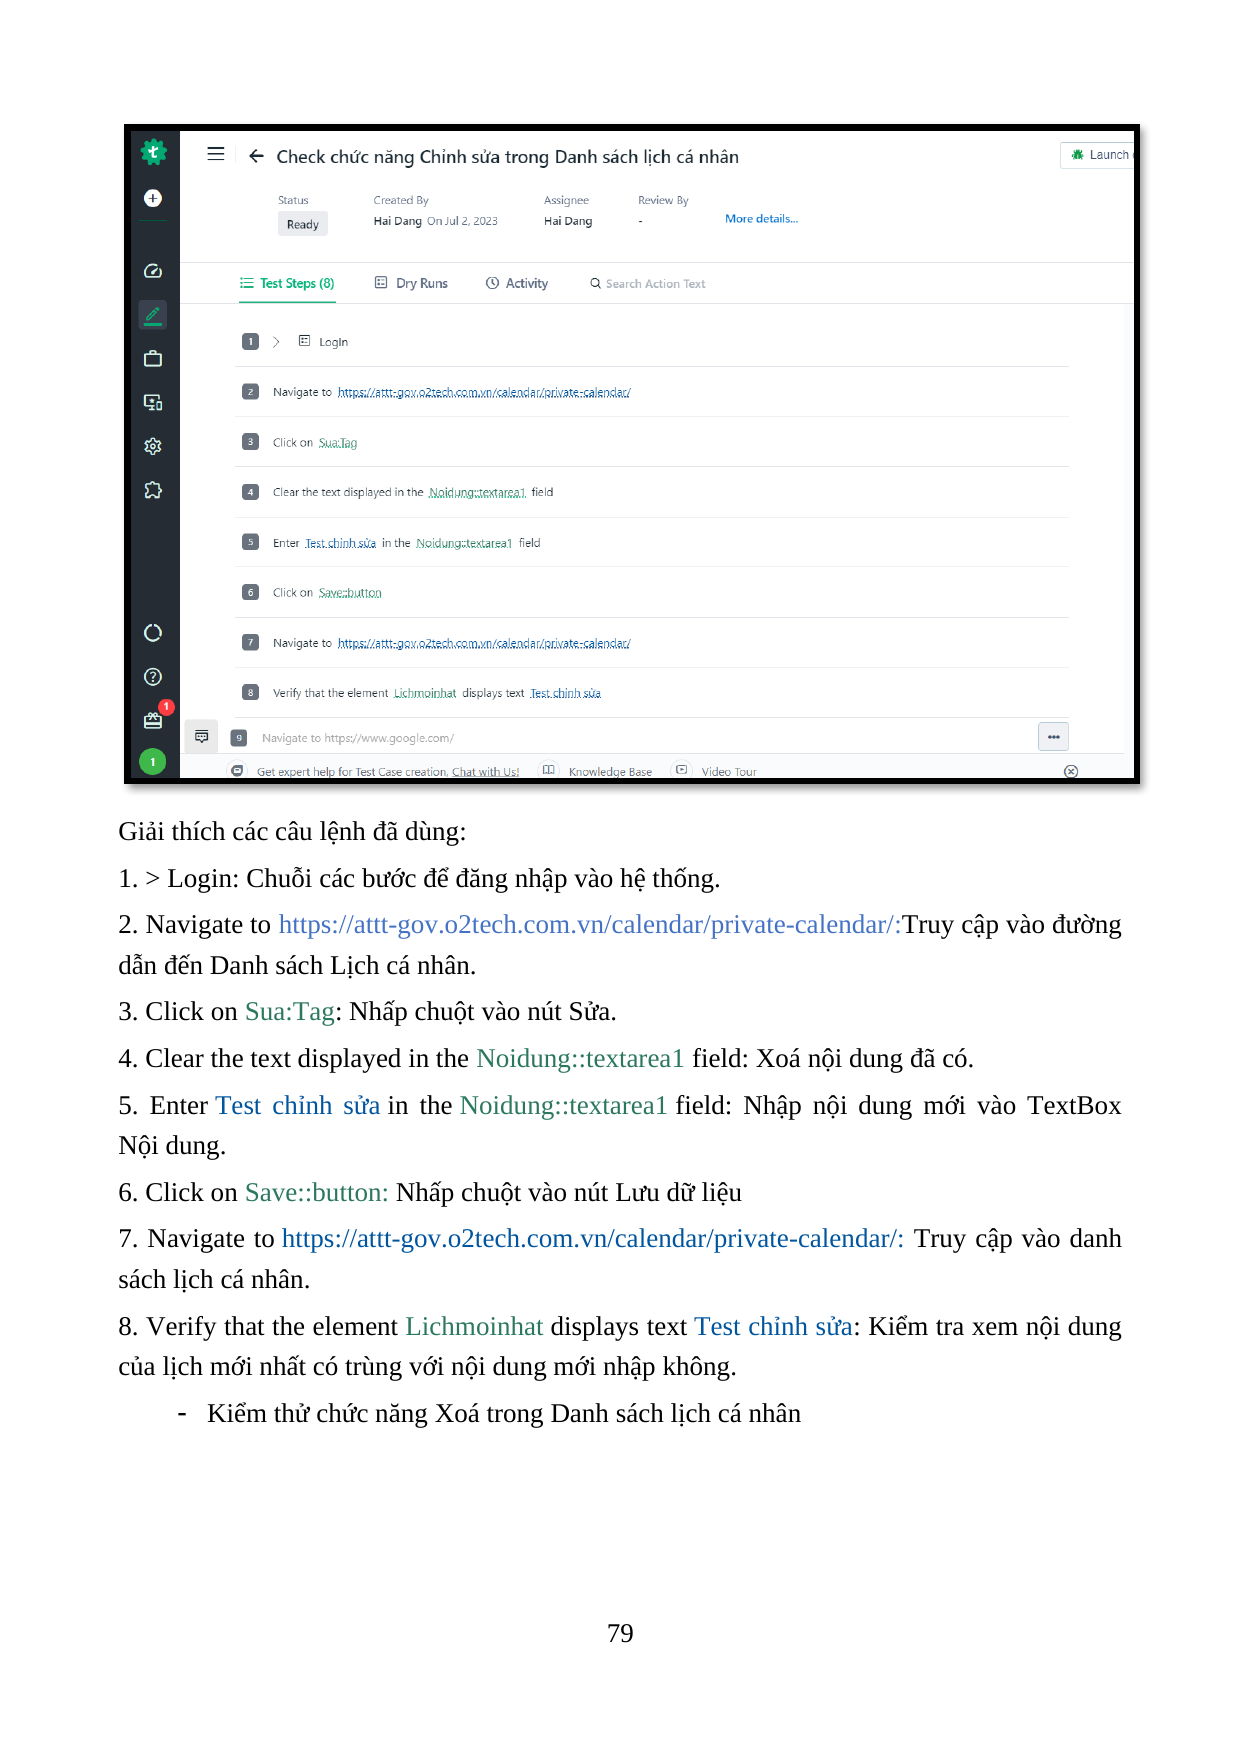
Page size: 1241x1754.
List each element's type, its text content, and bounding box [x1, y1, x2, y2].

text 4. Clear the text displayed in the Noidung::textarea1 field: Xoá nội dung đã có. [118, 1042, 1122, 1073]
text Giải thích các câu lệnh đã dùng: [118, 815, 1122, 846]
text 8. Verify that the element Lichmoinhat displays text Test chỉnh sửa: Kiểm tra xem nội dung của lịch mới nhất có trùng với nội dung mới nhập không. [118, 1309, 1122, 1381]
text 7. Navigate to https://attt-gov.o2tech.com.vn/calendar/private-calendar/: Truy cập vào danh sách lịch cá nhân. [118, 1222, 1122, 1294]
text Kiểm thử chức năng Xoá trong Danh sách lịch cá nhân [177, 1397, 1122, 1428]
text 2. Navigate to https://attt-gov.o2tech.com.vn/calendar/private-calendar/:Truy cập vào đường dẫn đến Danh sách Lịch cá nhân. [118, 908, 1122, 980]
text 1. > Login: Chuỗi các bước để đăng nhập vào hệ thống. [118, 862, 1122, 893]
text 5. Enter Test chỉnh sửa in the Noidung::textarea1 field: Nhập nội dung mới vào TextBox Nội dung. [118, 1089, 1122, 1160]
text 6. Click on Save::button: Nhấp chuột vào nút Lưu dữ liệu [118, 1176, 1122, 1207]
text 3. Click on Sua:Tag: Nhấp chuột vào nút Sửa. [118, 995, 1122, 1027]
picture [131, 131, 1134, 778]
